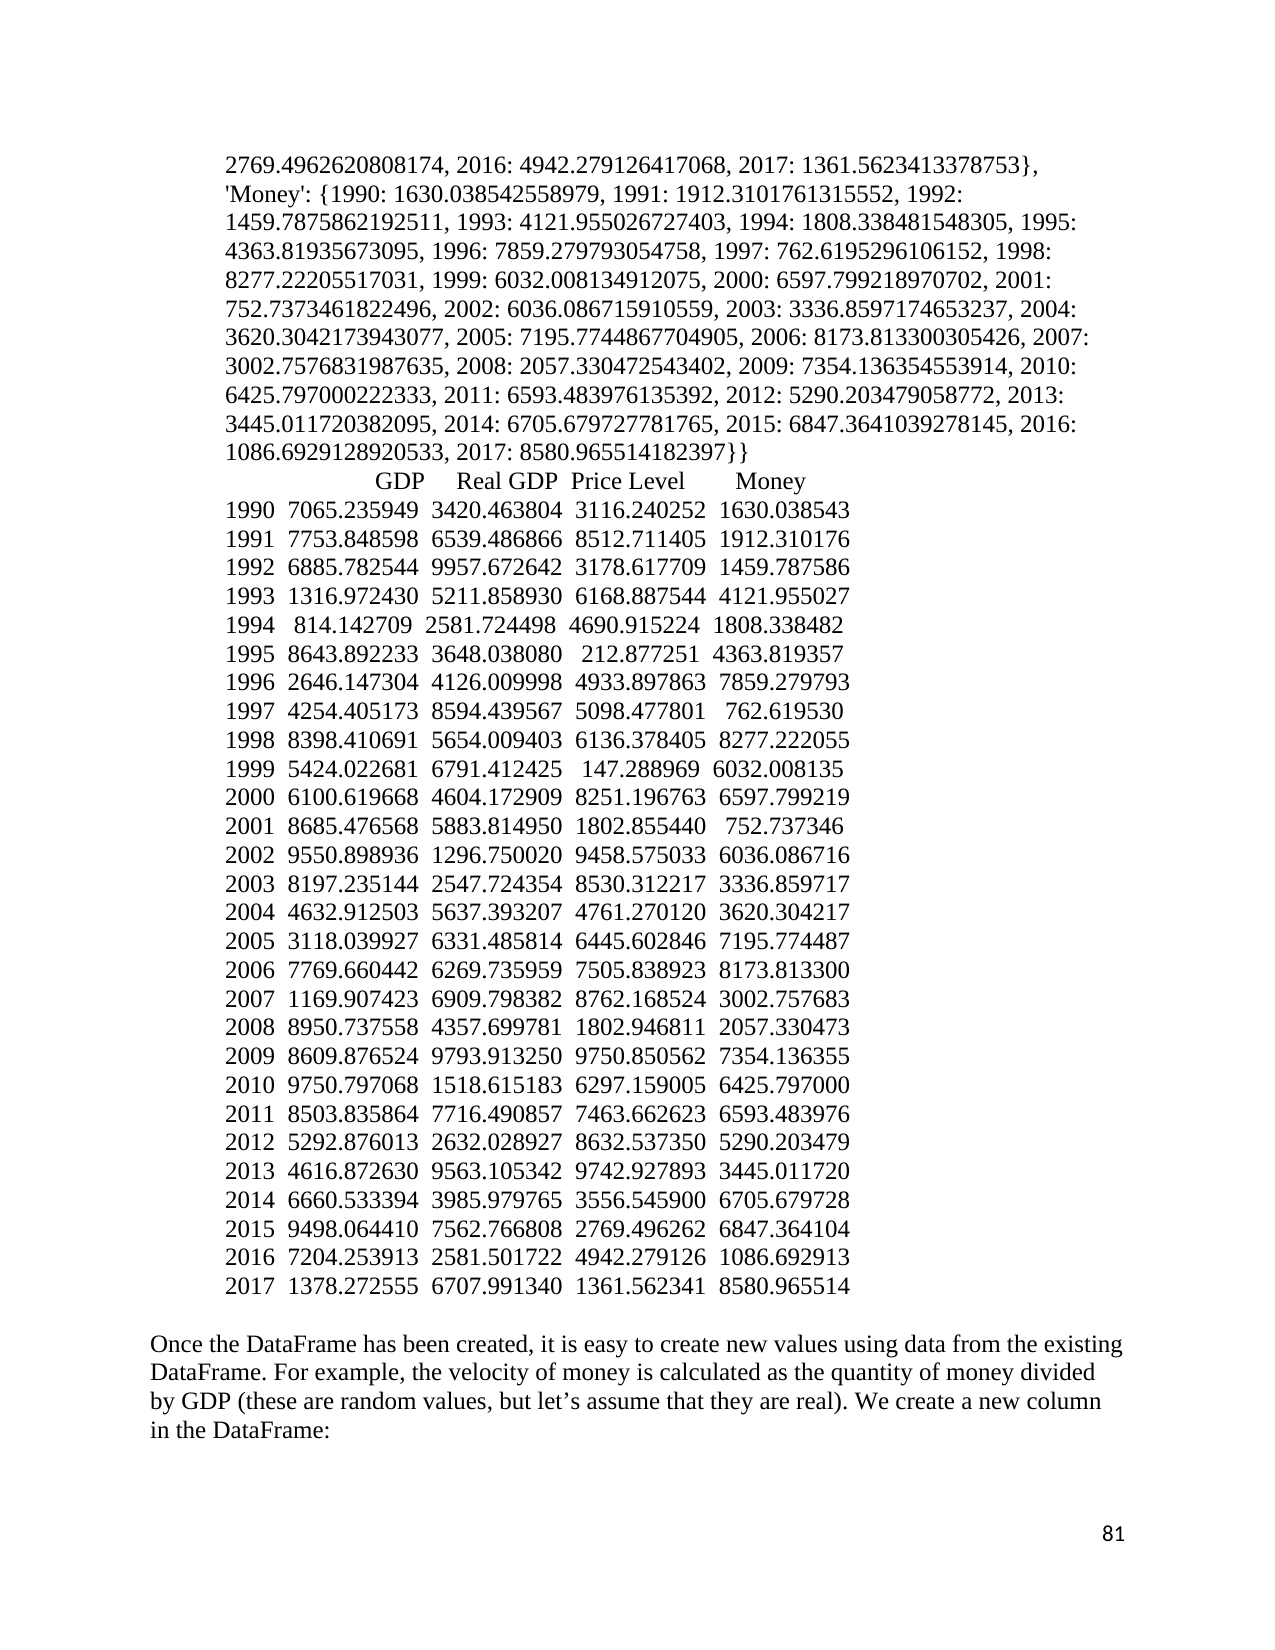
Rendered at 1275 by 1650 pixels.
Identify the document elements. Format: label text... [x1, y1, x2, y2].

text 2008 8950.737558 4357.699781 1802.946811 2057.330473 [225, 1012, 1125, 1041]
text 2007 1169.907423 6909.798382 8762.168524 3002.757683 [225, 984, 1125, 1012]
text 2006 7769.660442 6269.735959 7505.838923 8173.813300 [225, 955, 1125, 984]
text 2016 7204.253913 2581.501722 4942.279126 1086.692913 [225, 1242, 1125, 1271]
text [225, 150, 1125, 466]
text 1996 2646.147304 4126.009998 4933.897863 7859.279793 [225, 667, 1125, 696]
text 1999 5424.022681 6791.412425 147.288969 6032.008135 [225, 754, 1125, 782]
text 2012 5292.876013 2632.028927 8632.537350 5290.203479 [225, 1127, 1125, 1156]
text 2017 1378.272555 6707.991340 1361.562341 8580.965514 [225, 1271, 1125, 1300]
text 2014 6660.533394 3985.979765 3556.545900 6705.679728 [225, 1185, 1125, 1214]
text 1990 7065.235949 3420.463804 3116.240252 1630.038543 [225, 495, 1125, 524]
text 1992 6885.782544 9957.672642 3178.617709 1459.787586 [225, 552, 1125, 581]
text 2013 4616.872630 9563.105342 9742.927893 3445.011720 [225, 1156, 1125, 1185]
text 2001 8685.476568 5883.814950 1802.855440 752.737346 [225, 811, 1125, 840]
text 1994 814.142709 2581.724498 4690.915224 1808.338482 [225, 610, 1125, 639]
text 2010 9750.797068 1518.615183 6297.159005 6425.797000 [225, 1070, 1125, 1099]
text 2000 6100.619668 4604.172909 8251.196763 6597.799219 [225, 782, 1125, 811]
text 1995 8643.892233 3648.038080 212.877251 4363.819357 [225, 639, 1125, 667]
text 2011 8503.835864 7716.490857 7463.662623 6593.483976 [225, 1099, 1125, 1127]
text 2004 4632.912503 5637.393207 4761.270120 3620.304217 [225, 897, 1125, 926]
text GDP Real GDP Price Level Money [225, 466, 1125, 495]
text 1998 8398.410691 5654.009403 6136.378405 8277.222055 [225, 725, 1125, 754]
text 1993 1316.972430 5211.858930 6168.887544 4121.955027 [225, 581, 1125, 610]
text 2009 8609.876524 9793.913250 9750.850562 7354.136355 [225, 1041, 1125, 1070]
text 2015 9498.064410 7562.766808 2769.496262 6847.364104 [225, 1214, 1125, 1242]
text 2005 3118.039927 6331.485814 6445.602846 7195.774487 [225, 926, 1125, 955]
text Once the DataFrame has been created, it is easy to create new values using data from the existing DataFrame. For example, the velocity of money is calculated as the quantity of money divided by GDP (these are random values, but let’s assume that they are real). We create a new column in the DataFrame: [150, 1329, 1125, 1444]
text 1991 7753.848598 6539.486866 8512.711405 1912.310176 [225, 524, 1125, 552]
text 2003 8197.235144 2547.724354 8530.312217 3336.859717 [225, 869, 1125, 897]
text 2002 9550.898936 1296.750020 9458.575033 6036.086716 [225, 840, 1125, 869]
text 1997 4254.405173 8594.439567 5098.477801 762.619530 [225, 696, 1125, 725]
